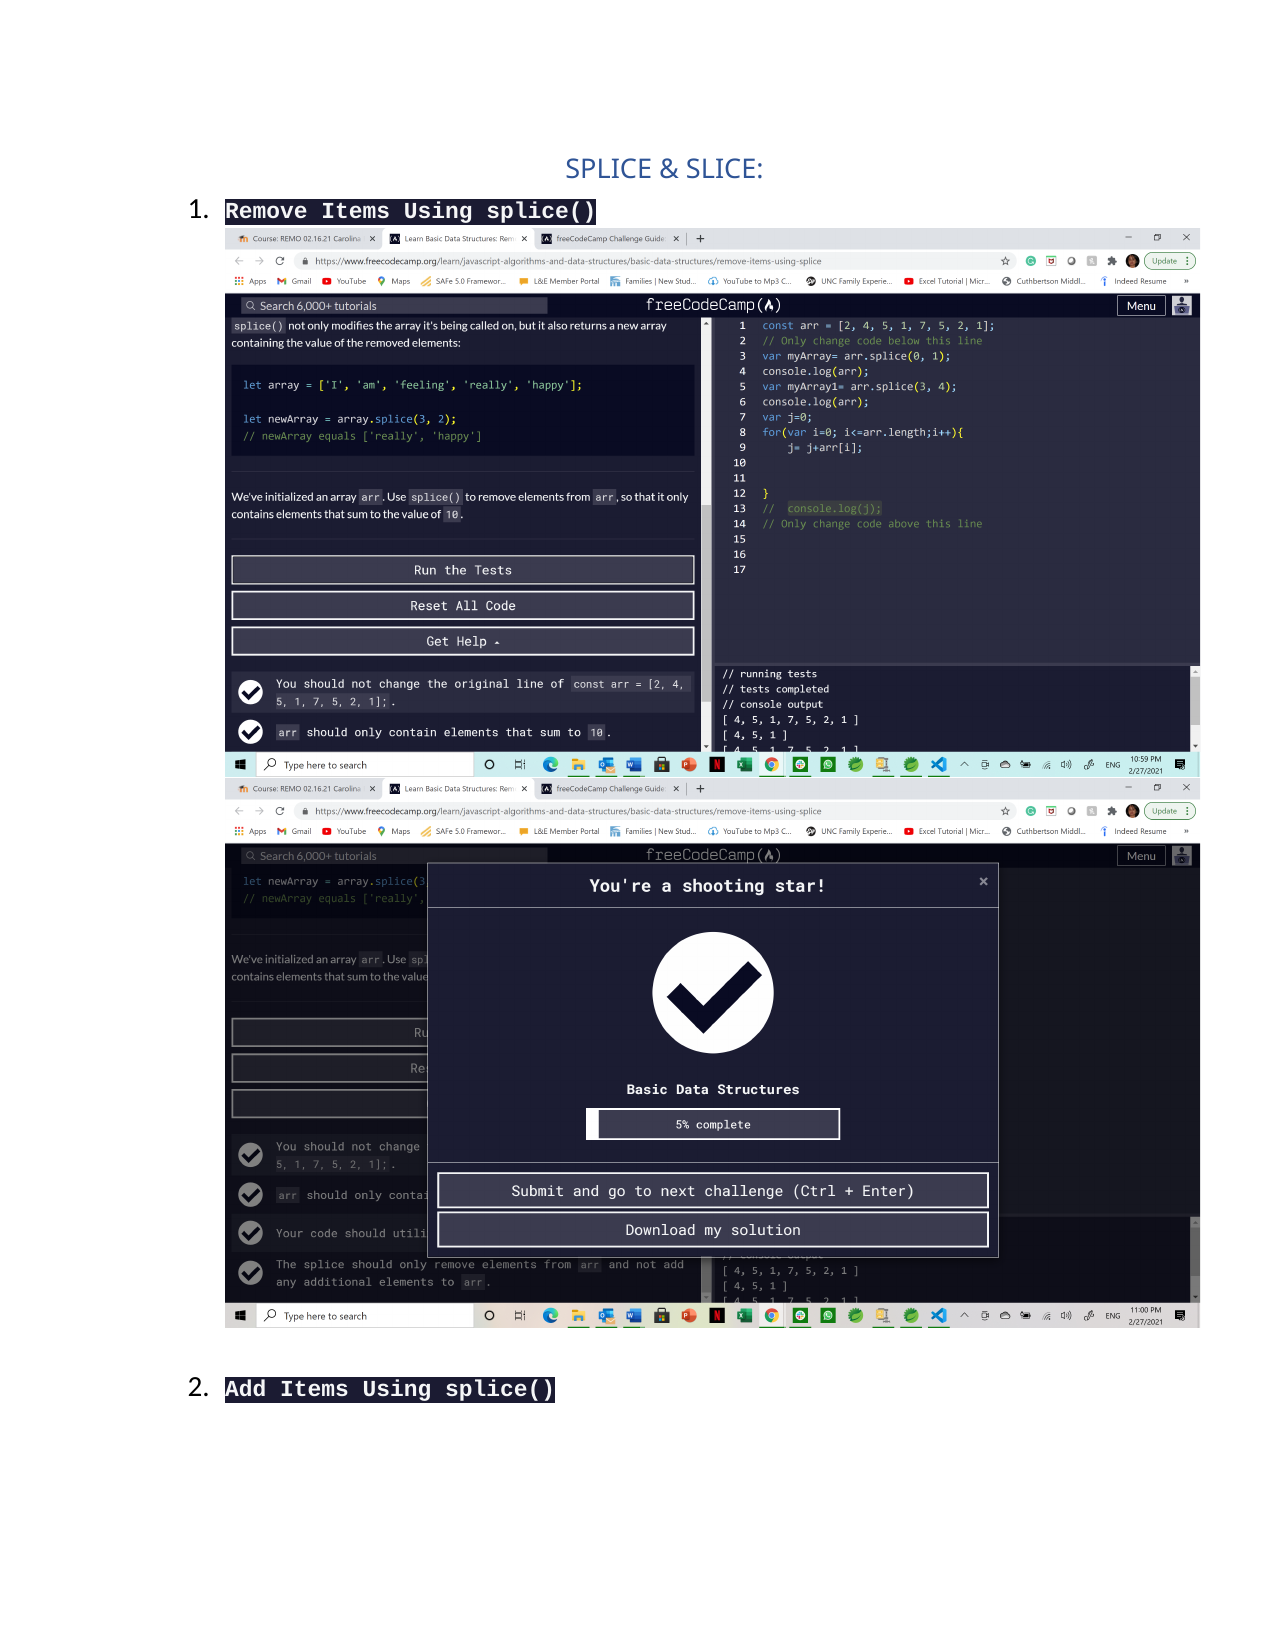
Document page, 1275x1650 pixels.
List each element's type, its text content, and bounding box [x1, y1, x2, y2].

picture [225, 778, 1200, 1328]
list Add Items Using splice() [187, 1368, 1125, 1403]
subtitle SPLICE & SLICE: [150, 150, 1125, 187]
picture [225, 228, 1200, 777]
list Remove Items Using splice() [187, 190, 1125, 225]
